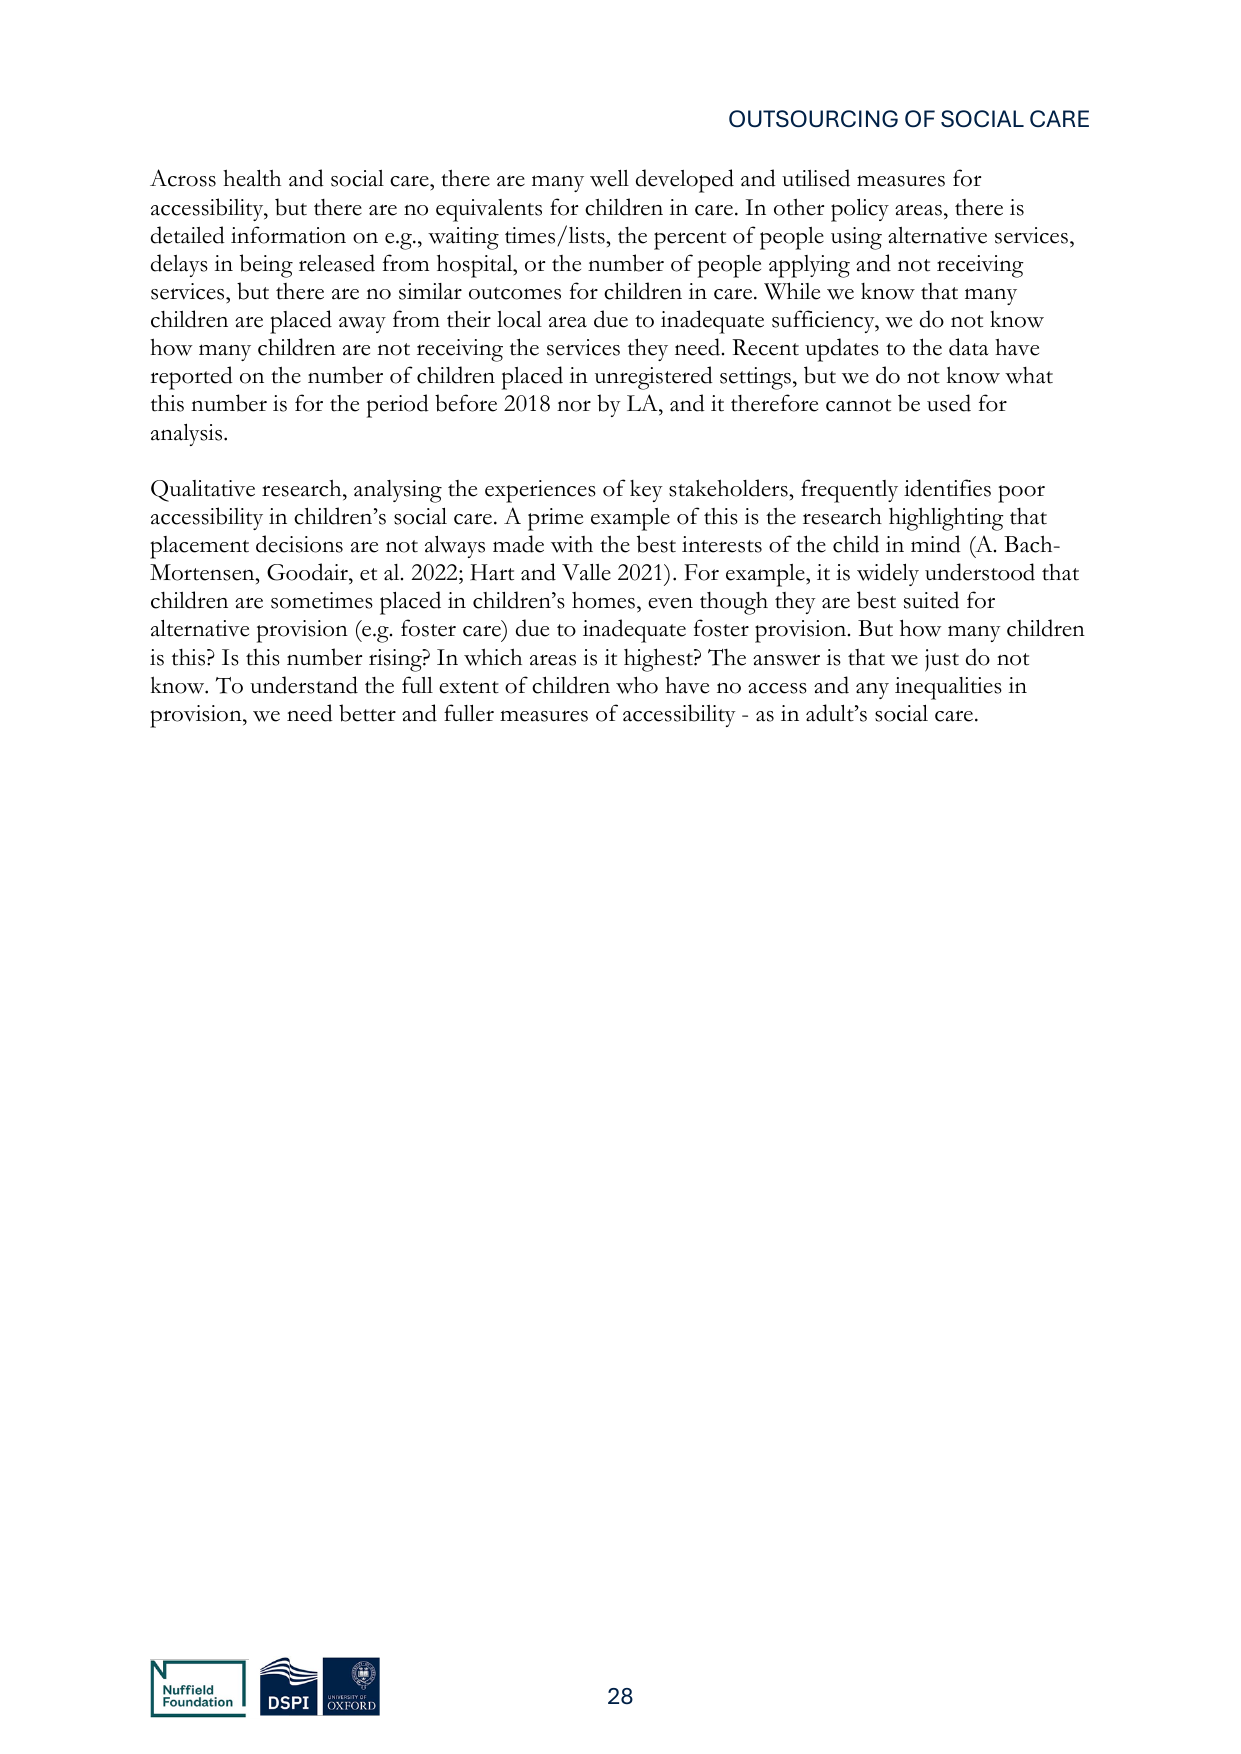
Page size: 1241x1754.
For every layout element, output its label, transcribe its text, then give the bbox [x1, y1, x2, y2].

text Across health and social care, there are many well developed and utilised measures for accessibility, but there are no equivalents for children in care. In other policy areas, there is detailed information on e.g., waiting times/lists, the percent of people using alternative services, delays in being released from hospital, or the number of people applying and not receiving services, but there are no similar outcomes for children in care. While we know that many children are placed away from their local area due to inadequate sufficiency, we do not know how many children are not receiving the services they need. Recent updates to the data have reported on the number of children placed in unregistered settings, but we do not know what this number is for the period before 2018 nor by LA, and it therefore cannot be used for analysis. [150, 165, 1090, 447]
text Qualitative research, analysing the experiences of key stakeholders, frequently identifies poor accessibility in children’s social care. A prime example of this is the research highlighting that placement decisions are not always made with the best interests of the child in mind (A. Bach-Mortensen, Goodair, et al. 2022; Hart and Valle 2021). For example, it is widely understood that children are sometimes placed in children’s homes, even though they are best suited for alternative provision (e.g. foster care) due to inadequate foster provision. But how many children is this? Is this number rising? In which areas is it highest? The answer is that we just do not know. To understand the full extent of children who have no access and any inequalities in provision, we need better and fuller measures of accessibility - as in adult’s social care. [150, 475, 1090, 728]
picture [150, 1656, 380, 1721]
